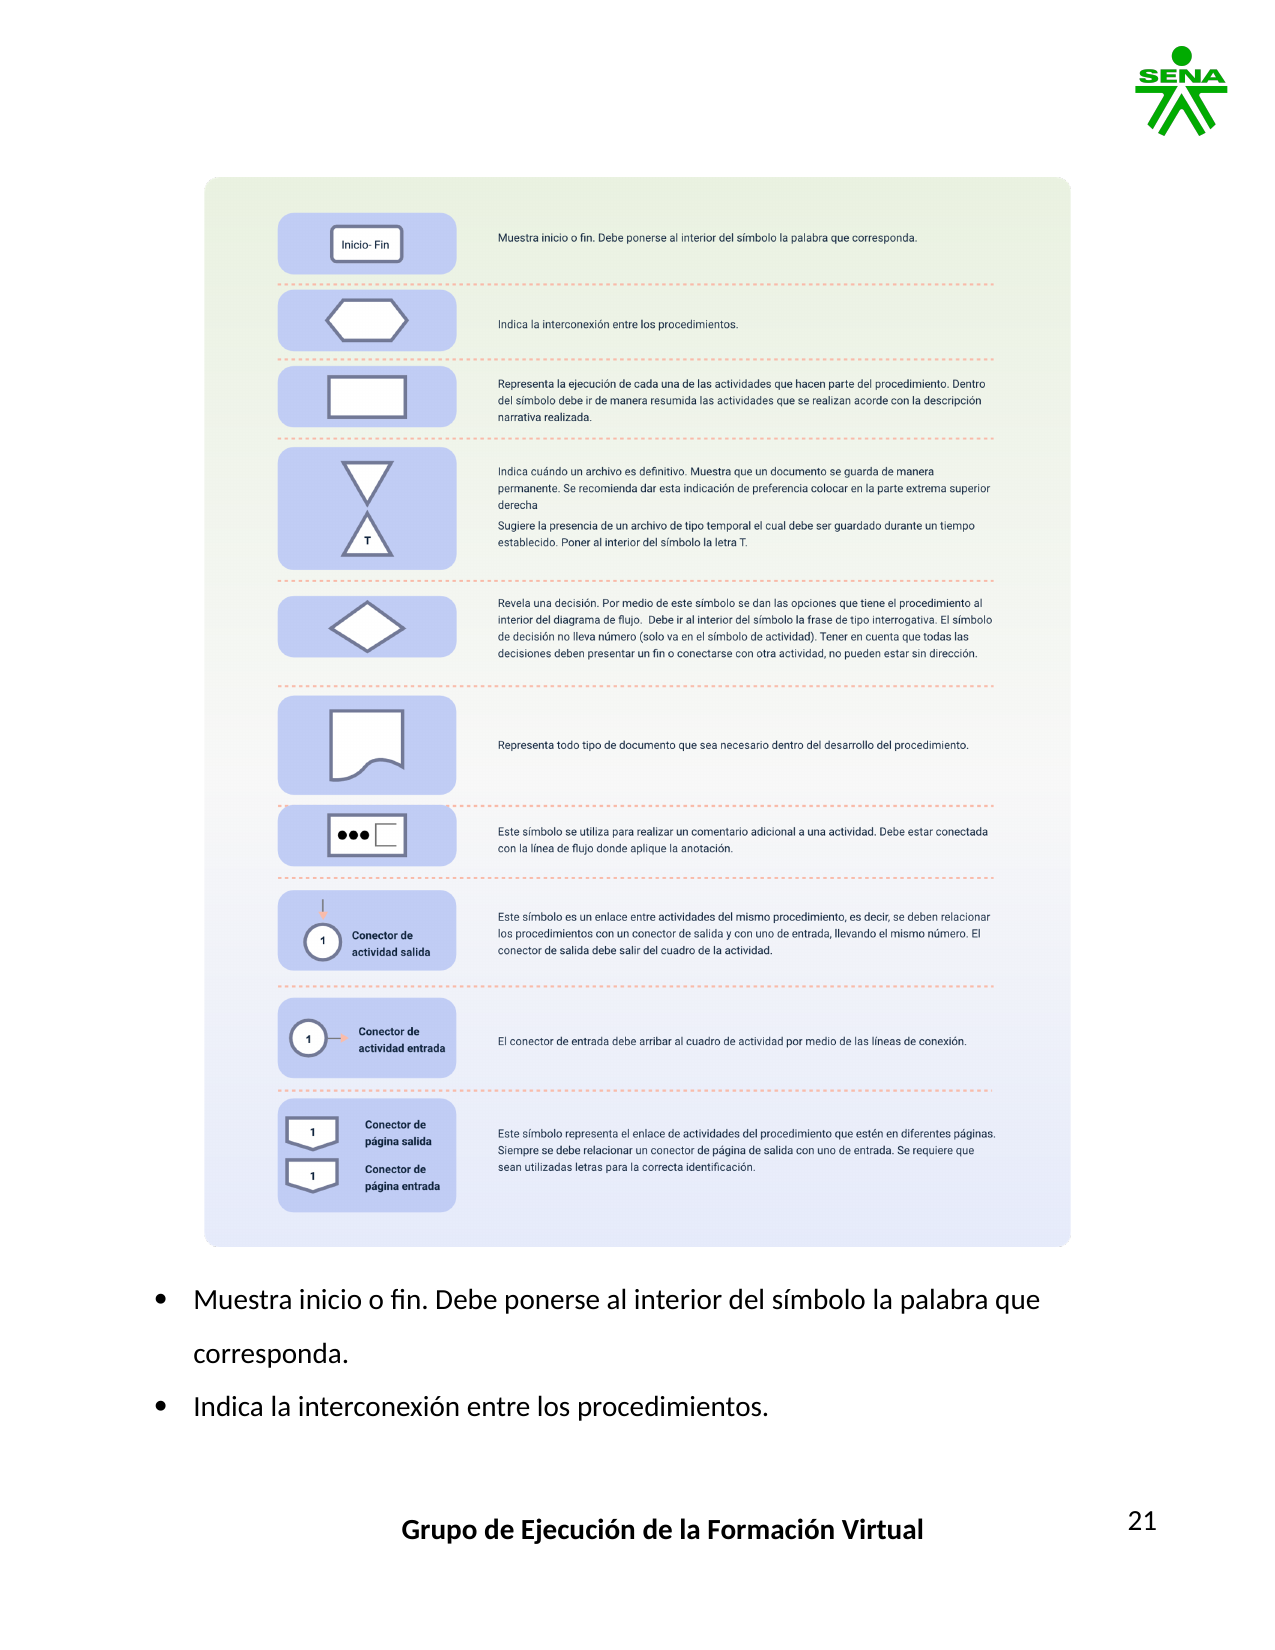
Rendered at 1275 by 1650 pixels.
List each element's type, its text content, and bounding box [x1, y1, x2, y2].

picture [1135, 46, 1228, 136]
list Muestra inicio o fin. Debe ponerse al interior del símbolo la palabra que corresponda. [156, 1281, 1157, 1370]
list Indica la interconexión entre los procedimientos. [156, 1388, 1157, 1424]
picture [204, 177, 1071, 1247]
